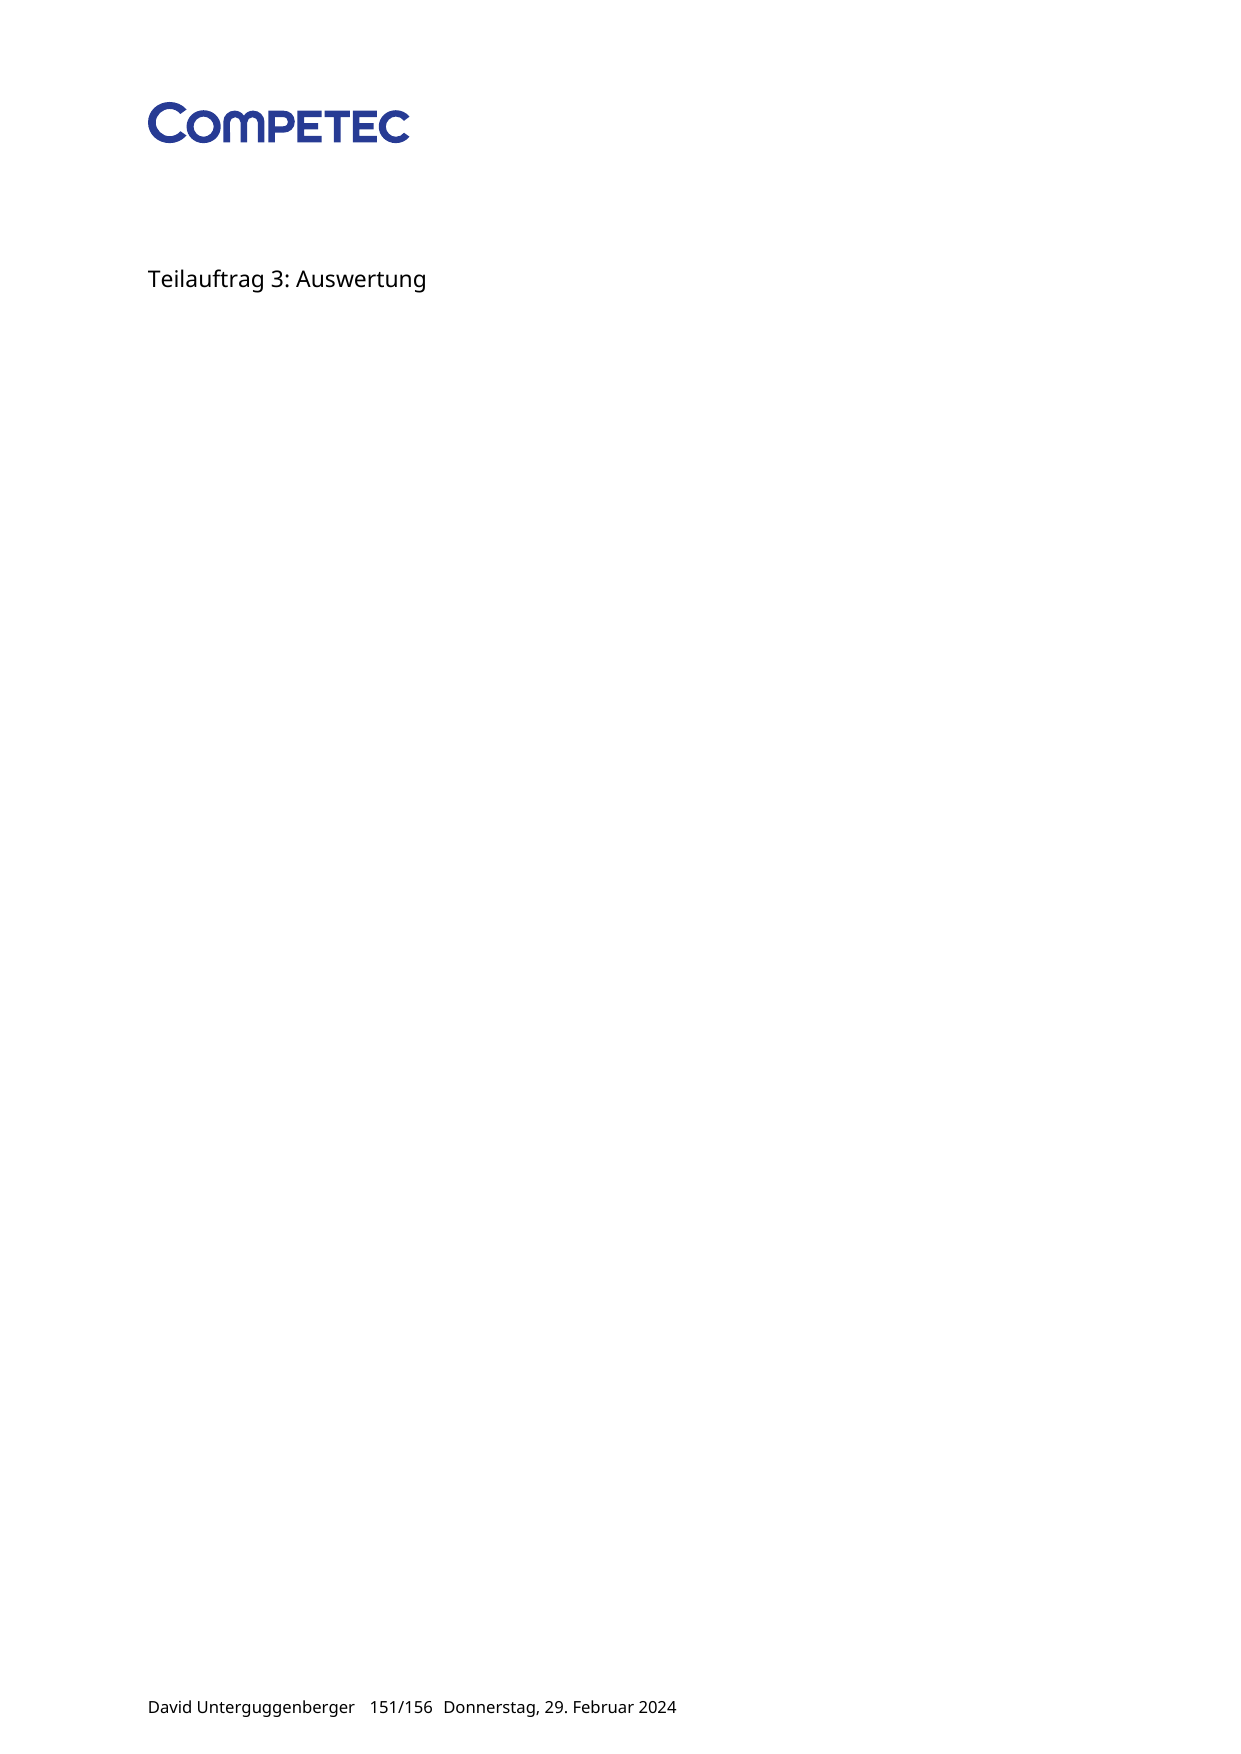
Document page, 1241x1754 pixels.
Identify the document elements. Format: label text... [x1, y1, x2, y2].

subtitle Teilauftrag 3: Auswertung [148, 263, 1122, 294]
